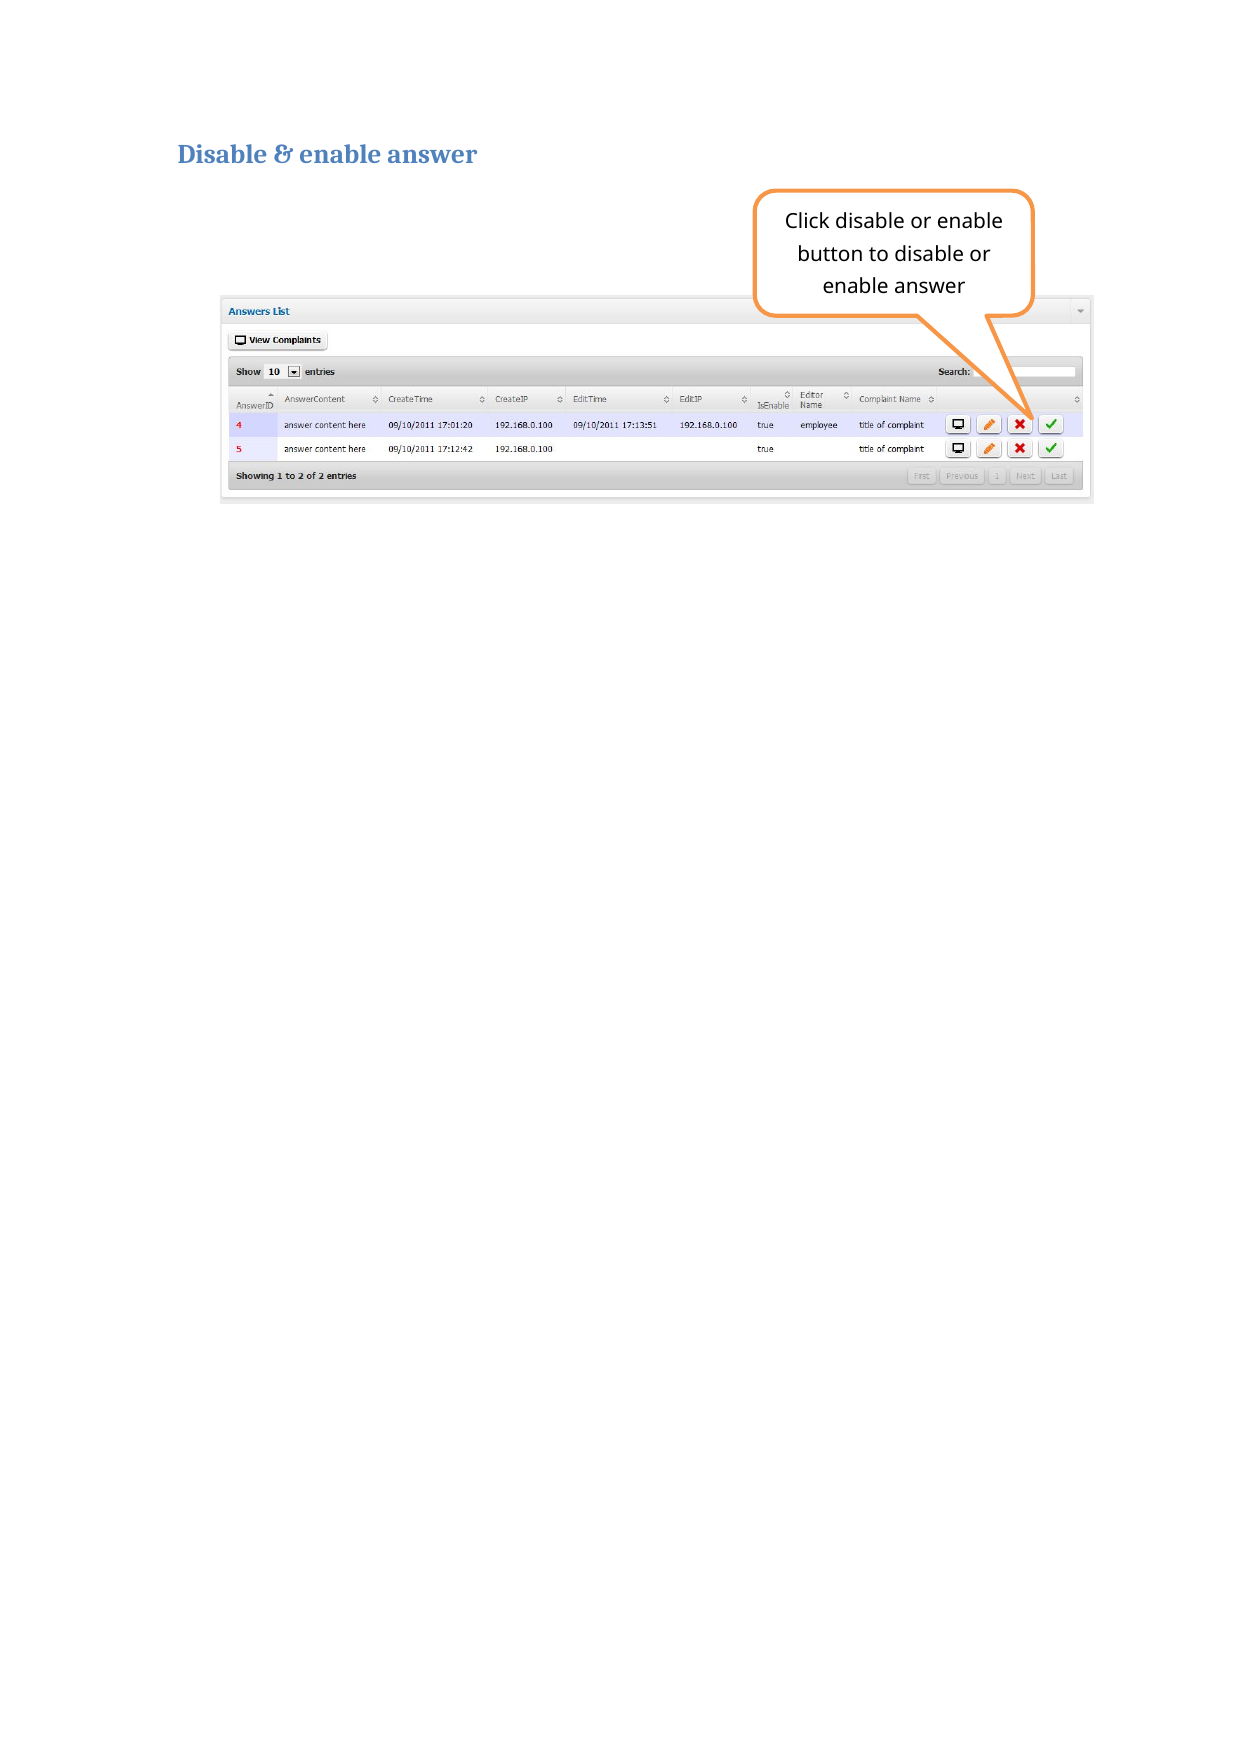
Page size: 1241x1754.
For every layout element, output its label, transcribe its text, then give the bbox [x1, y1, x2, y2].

subtitle Disable & enable answer [177, 139, 1122, 170]
picture [219, 295, 1094, 504]
